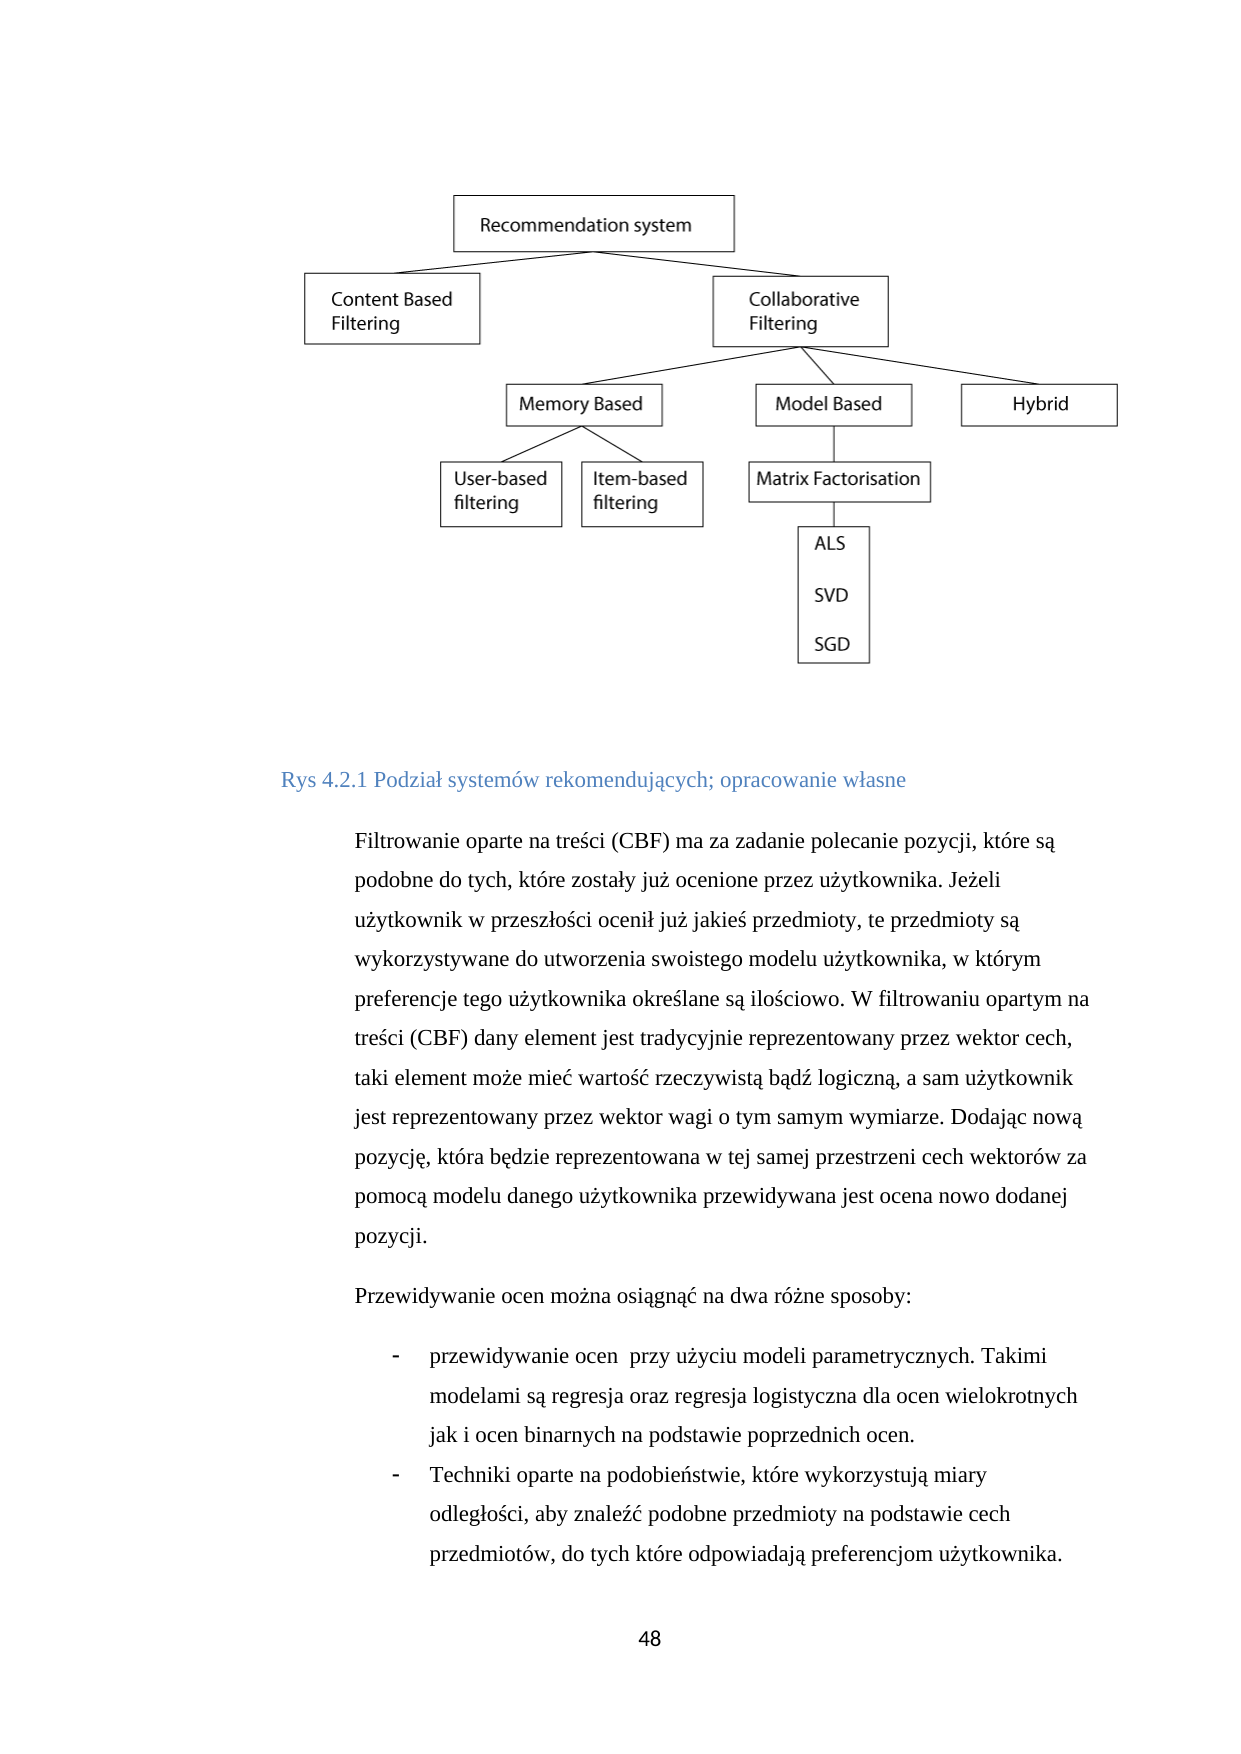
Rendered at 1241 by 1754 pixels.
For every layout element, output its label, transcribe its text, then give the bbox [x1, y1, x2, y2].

list przewidywanie ocen przy użyciu modeli parametrycznych. Takimi modelami są regresja oraz regresja logistyczna dla ocen wielokrotnych jak i ocen binarnych na podstawie poprzednich ocen. [392, 1342, 1092, 1448]
picture [280, 147, 1123, 742]
text Przewidywanie ocen można osiągnąć na dwa różne sposoby: [281, 1282, 1092, 1308]
text Rys 4.2.1 Podział systemów rekomendujących; opracowanie własne [207, 767, 1092, 793]
list Techniki oparte na podobieństwie, które wykorzystują miary odległości, aby znaleźć podobne przedmioty na podstawie cech przedmiotów, do tych które odpowiadają preferencjom użytkownika. [392, 1461, 1092, 1566]
text Filtrowanie oparte na treści (CBF) ma za zadanie polecanie pozycji, które są podobne do tych, które zostały już ocenione przez użytkownika. Jeżeli użytkownik w przeszłości ocenił już jakieś przedmioty, te przedmioty są wykorzystywane do utworzenia swoistego modelu użytkownika, w którym preferencje tego użytkownika określane są ilościowo. W filtrowaniu opartym na treści (CBF) dany element jest tradycyjnie reprezentowany przez wektor cech, taki element może mieć wartość rzeczywistą bądź logiczną, a sam użytkownik jest reprezentowany przez wektor wagi o tym samym wymiarze. Dodając nową pozycję, która będzie reprezentowana w tej samej przestrzeni cech wektorów za pomocą modelu danego użytkownika przewidywana jest ocena nowo dodanej pozycji. [354, 827, 1092, 1248]
